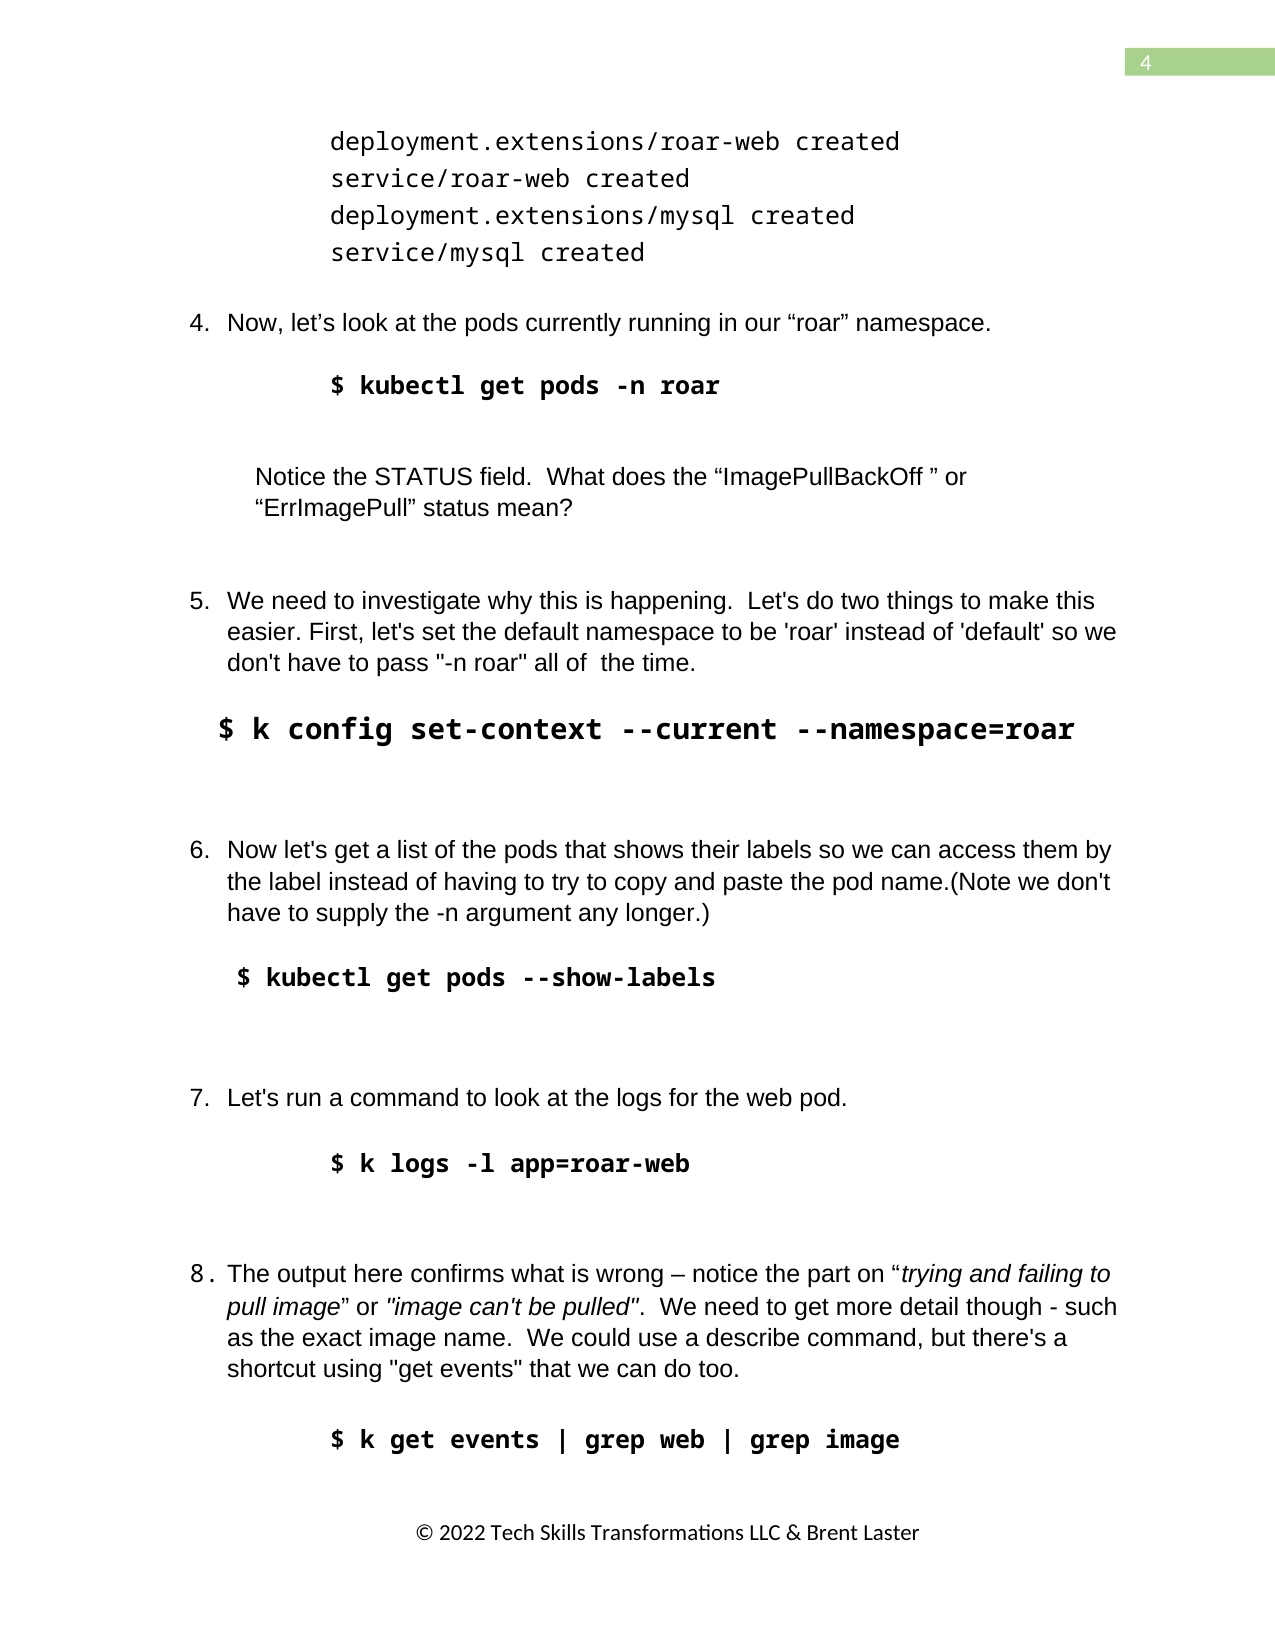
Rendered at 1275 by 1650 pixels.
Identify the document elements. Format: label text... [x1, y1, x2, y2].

list deployment.extensions/mysql created [255, 197, 1125, 231]
list The output here confirms what is wrong – notice the part on “trying and failing to pull image” or "image can't be pulled". We need to get more detail though - such as the exact image name. We could use a describe command, but there's a shortcut using "get events" that we can do too. [189, 1256, 1125, 1383]
list We need to investigate why this is happening. Let's do two things to make this easier. First, let's set the default namespace to be 'roar' instead of 'default' so we don't have to pass "-n roar" all of the time. [189, 586, 1125, 677]
list deployment.extensions/roar-web created [255, 124, 1125, 158]
list Notice the STATUS field. What does the “ImagePullBackOff ” or “ErrImagePull” status mean? [255, 462, 1125, 522]
text $ kubectl get pods -n roar [330, 368, 1125, 402]
text $ k config set-context --current --namespace=roar [217, 709, 1125, 748]
list Now, let’s look at the pods currently running in our “roar” namespace. [189, 308, 1125, 336]
list service/mysql created [255, 234, 1125, 268]
list Let's run a command to look at the logs for the web pod. [189, 1083, 1125, 1112]
list Now let's get a list of the pods that shows their labels so we can access them by the label instead of having to try to copy and paste the pod name.(Note we don't have to supply the -n argument any longer.) [189, 835, 1125, 926]
list $ kubectl get pods --show-labels [236, 959, 1125, 994]
list $ k get events | grep web | grep image [330, 1422, 1125, 1456]
list $ k logs -l app=roar-web [330, 1146, 1125, 1179]
list service/roar-web created [255, 161, 1125, 195]
